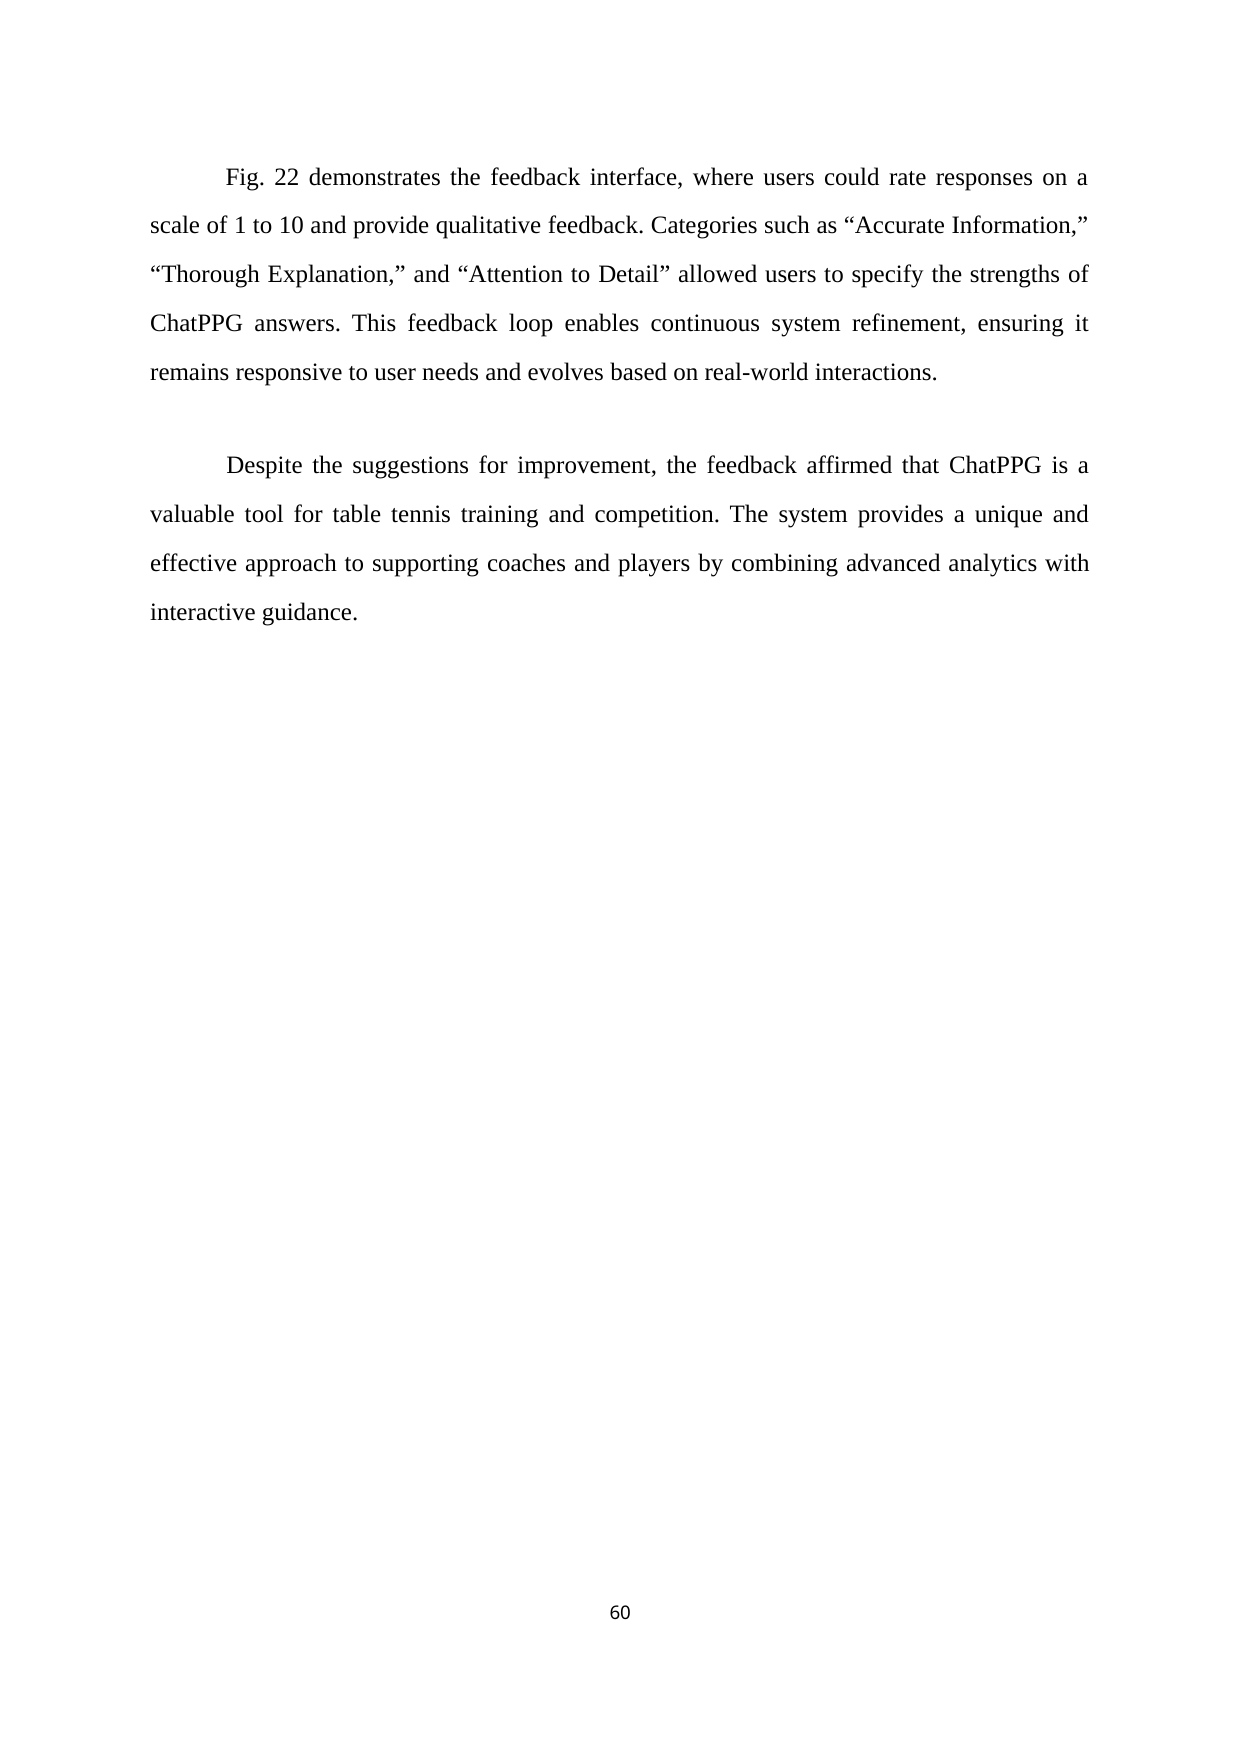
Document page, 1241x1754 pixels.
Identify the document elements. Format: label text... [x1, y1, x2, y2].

text Fig. 22 demonstrates the feedback interface, where users could rate responses on a scale of 1 to 10 and provide qualitative feedback. Categories such as “Accurate Information,” “Thorough Explanation,” and “Attention to Detail” allowed users to specify the strengths of ChatPPG answers. This feedback loop enables continuous system refinement, ensuring it remains responsive to user needs and evolves based on real-world interactions. [150, 160, 1090, 387]
text Despite the suggestions for improvement, the feedback affirmed that ChatPPG is a valuable tool for table tennis training and competition. The system provides a unique and effective approach to supporting coaches and players by combining advanced analytics with interactive guidance. [150, 448, 1090, 627]
